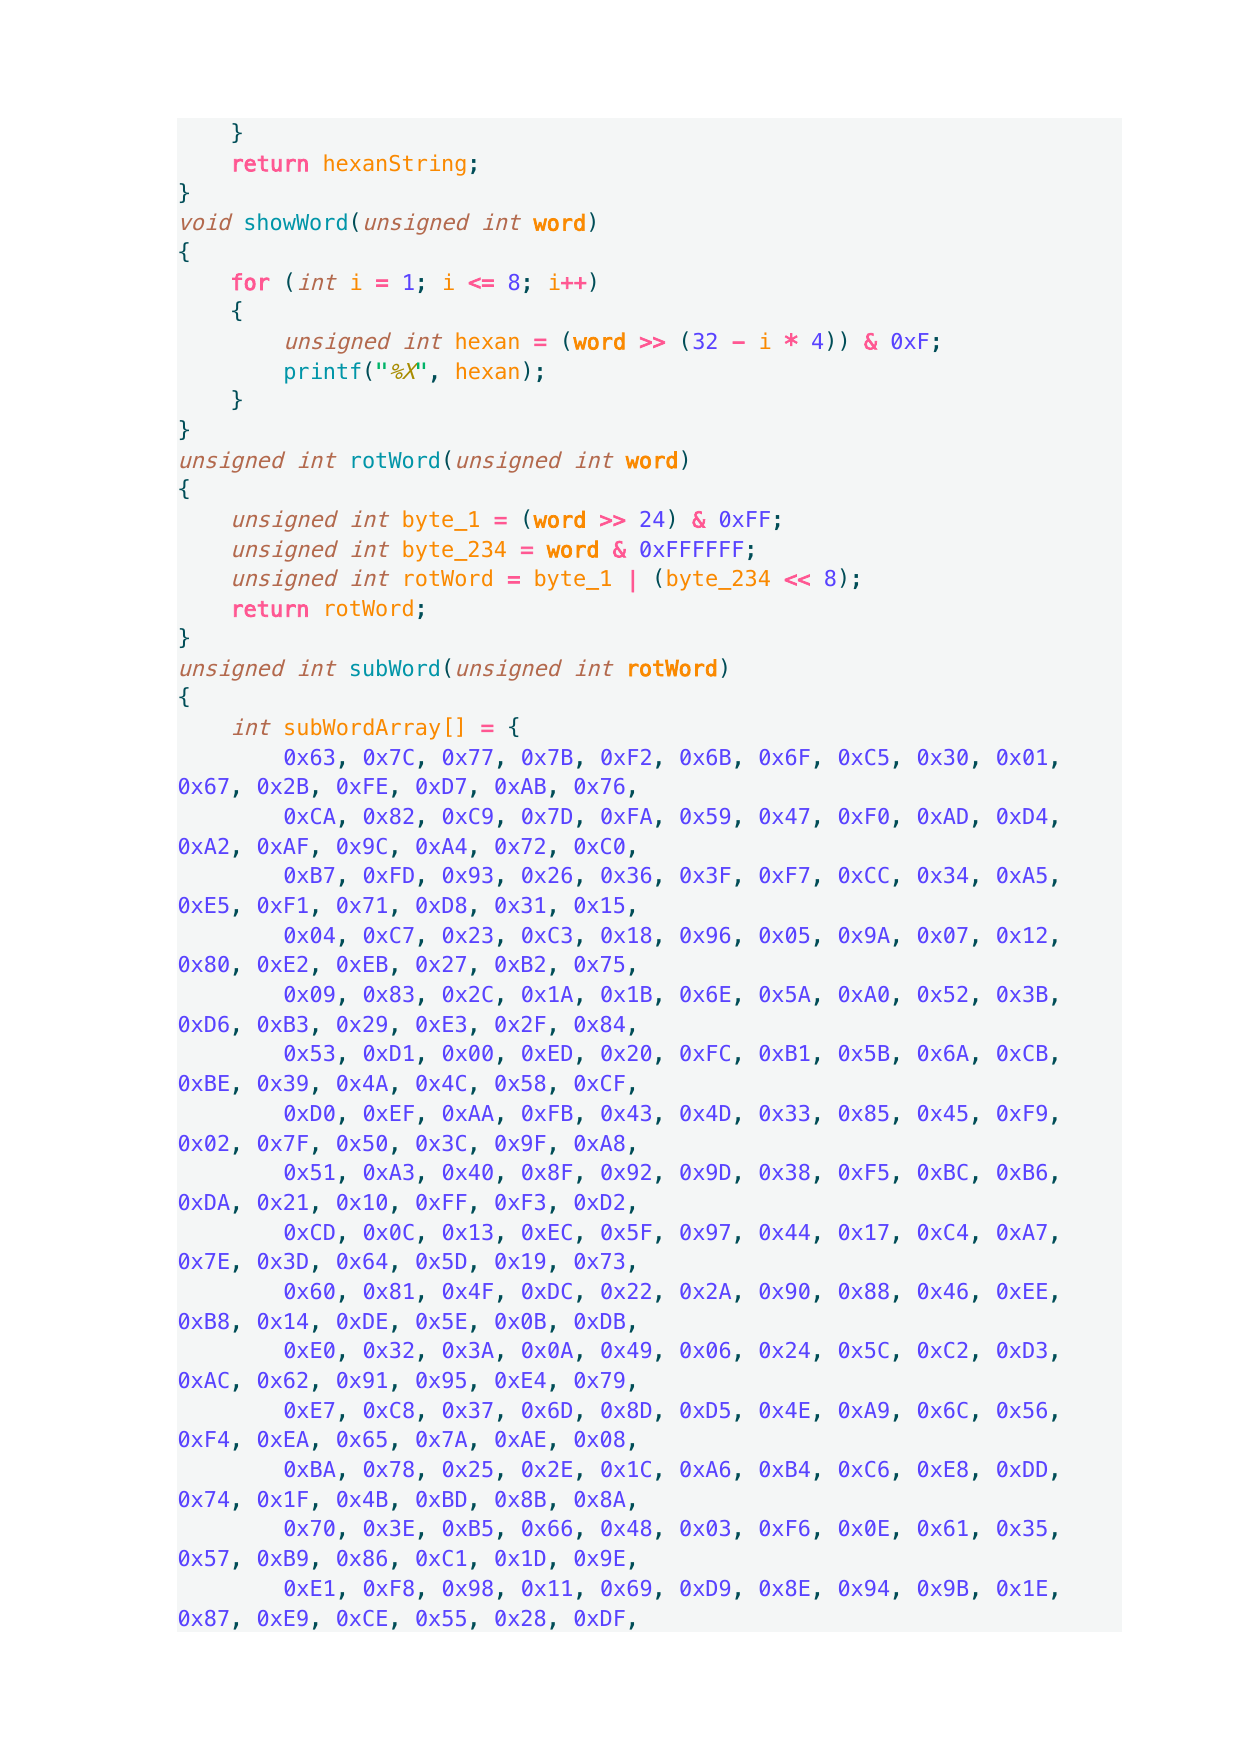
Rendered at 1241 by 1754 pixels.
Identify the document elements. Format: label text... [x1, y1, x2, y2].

text 0x70, 0x3E, 0xB5, 0x66, 0x48, 0x03, 0xF6, 0x0E, 0x61, 0x35, 0x57, 0xB9, 0x86, 0xC1, 0x1D, 0x9E, [177, 1513, 1122, 1573]
text 0xE1, 0xF8, 0x98, 0x11, 0x69, 0xD9, 0x8E, 0x94, 0x9B, 0x1E, 0x87, 0xE9, 0xCE, 0x55, 0x28, 0xDF, [177, 1573, 1122, 1632]
text 0xCA, 0x82, 0xC9, 0x7D, 0xFA, 0x59, 0x47, 0xF0, 0xAD, 0xD4, 0xA2, 0xAF, 0x9C, 0xA4, 0x72, 0xC0, [177, 801, 1122, 860]
text printf("%X", hexan); [177, 356, 1122, 385]
text 0xE0, 0x32, 0x3A, 0x0A, 0x49, 0x06, 0x24, 0x5C, 0xC2, 0xD3, 0xAC, 0x62, 0x91, 0x95, 0xE4, 0x79, [177, 1335, 1122, 1395]
text { [177, 682, 1122, 712]
text void showWord(unsigned int word) [177, 207, 1122, 237]
text unsigned int byte_1 = (word >> 24) & 0xFF; [177, 504, 1122, 534]
text 0x63, 0x7C, 0x77, 0x7B, 0xF2, 0x6B, 0x6F, 0xC5, 0x30, 0x01, 0x67, 0x2B, 0xFE, 0xD7, 0xAB, 0x76, [177, 742, 1122, 801]
text { [177, 237, 1122, 267]
text 0xB7, 0xFD, 0x93, 0x26, 0x36, 0x3F, 0xF7, 0xCC, 0x34, 0xA5, 0xE5, 0xF1, 0x71, 0xD8, 0x31, 0x15, [177, 860, 1122, 920]
text } [177, 415, 1122, 445]
text 0x09, 0x83, 0x2C, 0x1A, 0x1B, 0x6E, 0x5A, 0xA0, 0x52, 0x3B, 0xD6, 0xB3, 0x29, 0xE3, 0x2F, 0x84, [177, 979, 1122, 1038]
text for (int i = 1; i <= 8; i++) [177, 267, 1122, 296]
text { [177, 474, 1122, 504]
text 0xE7, 0xC8, 0x37, 0x6D, 0x8D, 0xD5, 0x4E, 0xA9, 0x6C, 0x56, 0xF4, 0xEA, 0x65, 0x7A, 0xAE, 0x08, [177, 1395, 1122, 1454]
text } [177, 177, 1122, 207]
text return rotWord; [177, 593, 1122, 623]
text unsigned int byte_234 = word & 0xFFFFFF; [177, 534, 1122, 563]
text 0x51, 0xA3, 0x40, 0x8F, 0x92, 0x9D, 0x38, 0xF5, 0xBC, 0xB6, 0xDA, 0x21, 0x10, 0xFF, 0xF3, 0xD2, [177, 1157, 1122, 1217]
text unsigned int rotWord = byte_1 | (byte_234 << 8); [177, 563, 1122, 593]
text } [177, 118, 1122, 148]
text unsigned int rotWord(unsigned int word) [177, 445, 1122, 474]
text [177, 326, 1122, 356]
text } [177, 385, 1122, 415]
text 0xBA, 0x78, 0x25, 0x2E, 0x1C, 0xA6, 0xB4, 0xC6, 0xE8, 0xDD, 0x74, 0x1F, 0x4B, 0xBD, 0x8B, 0x8A, [177, 1454, 1122, 1513]
text 0x53, 0xD1, 0x00, 0xED, 0x20, 0xFC, 0xB1, 0x5B, 0x6A, 0xCB, 0xBE, 0x39, 0x4A, 0x4C, 0x58, 0xCF, [177, 1038, 1122, 1098]
text unsigned int subWord(unsigned int rotWord) [177, 652, 1122, 682]
text 0xCD, 0x0C, 0x13, 0xEC, 0x5F, 0x97, 0x44, 0x17, 0xC4, 0xA7, 0x7E, 0x3D, 0x64, 0x5D, 0x19, 0x73, [177, 1217, 1122, 1276]
text { [177, 296, 1122, 326]
text int subWordArray[] = { [177, 712, 1122, 742]
text 0xD0, 0xEF, 0xAA, 0xFB, 0x43, 0x4D, 0x33, 0x85, 0x45, 0xF9, 0x02, 0x7F, 0x50, 0x3C, 0x9F, 0xA8, [177, 1098, 1122, 1157]
text return hexanString; [177, 148, 1122, 177]
text 0x04, 0xC7, 0x23, 0xC3, 0x18, 0x96, 0x05, 0x9A, 0x07, 0x12, 0x80, 0xE2, 0xEB, 0x27, 0xB2, 0x75, [177, 920, 1122, 979]
text } [177, 623, 1122, 652]
text 0x60, 0x81, 0x4F, 0xDC, 0x22, 0x2A, 0x90, 0x88, 0x46, 0xEE, 0xB8, 0x14, 0xDE, 0x5E, 0x0B, 0xDB, [177, 1276, 1122, 1335]
